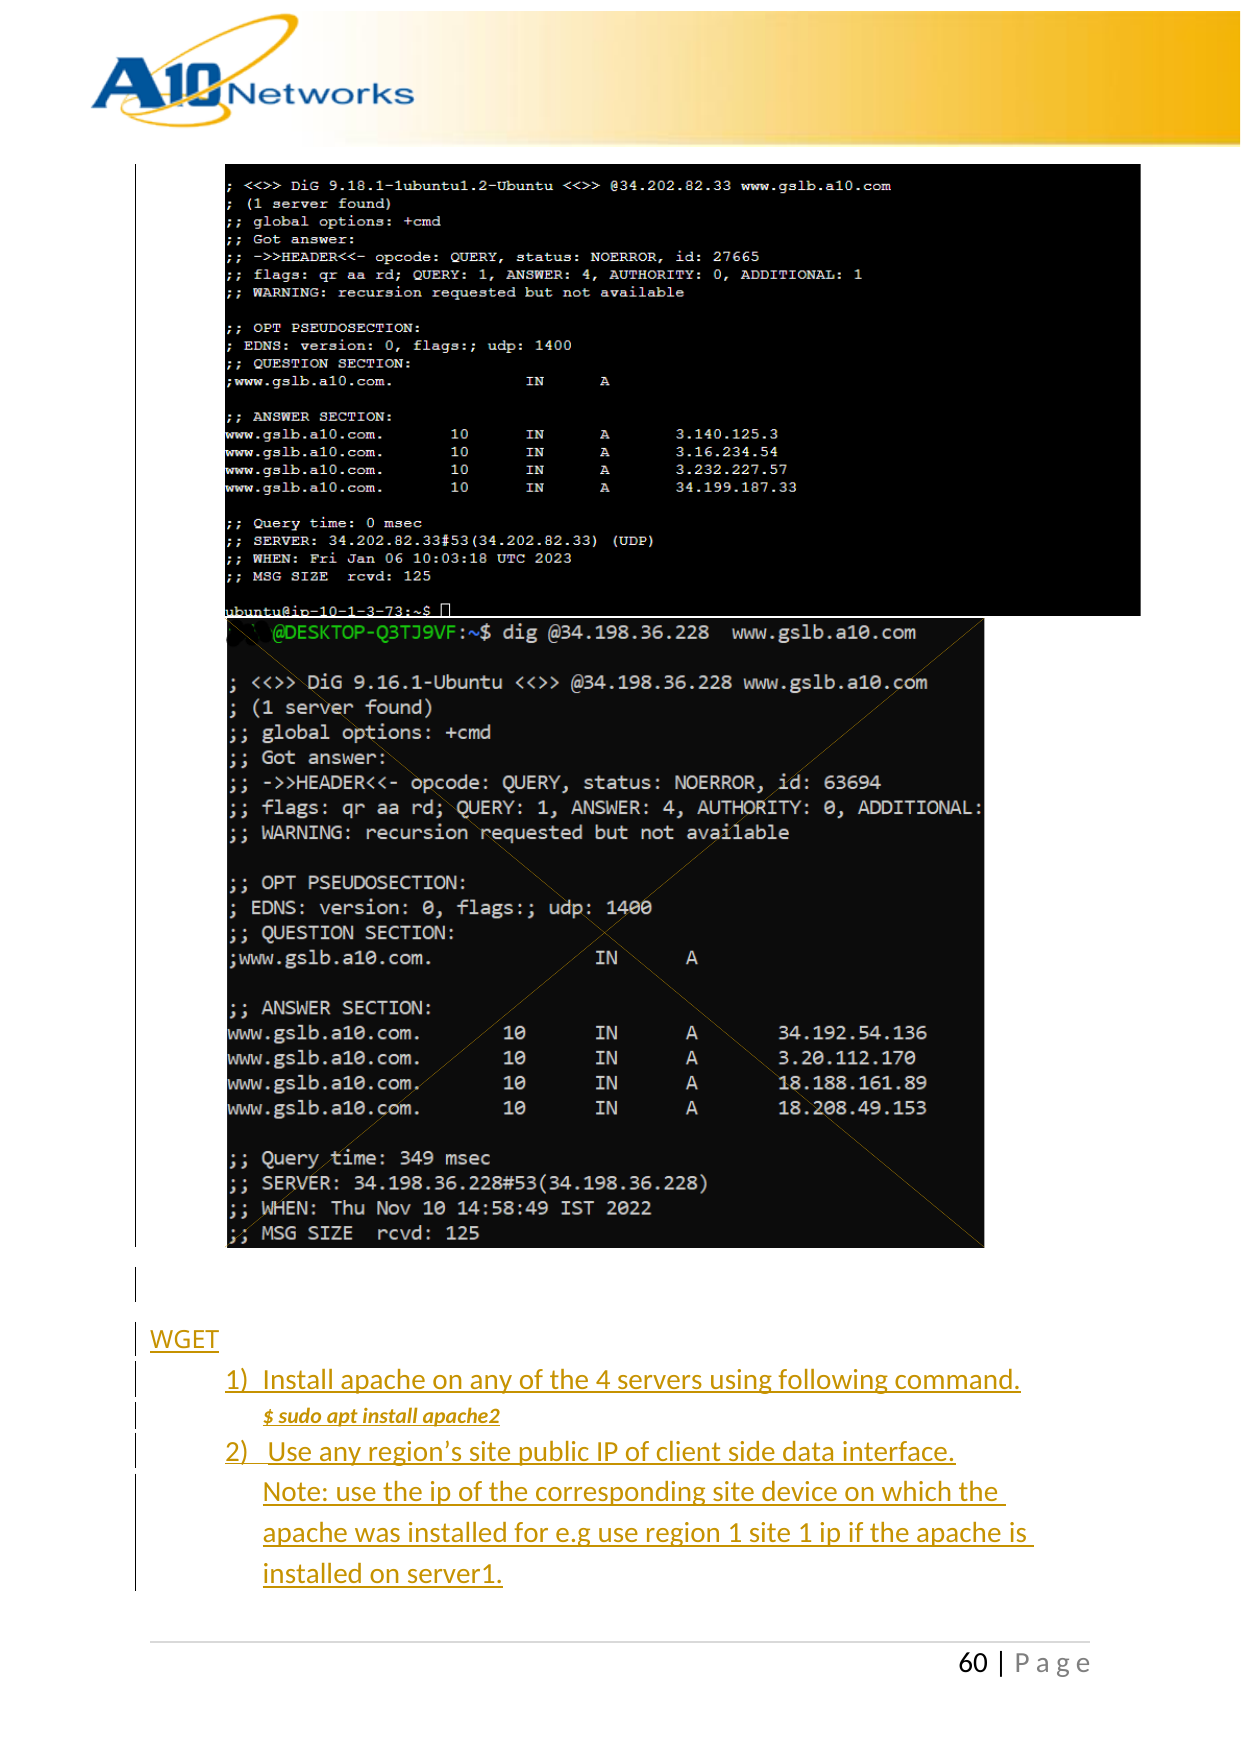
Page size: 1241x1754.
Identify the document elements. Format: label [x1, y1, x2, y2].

picture [226, 934, 983, 1248]
picture [606, 619, 985, 1246]
picture [225, 164, 1141, 616]
picture [227, 618, 983, 931]
picture [0, 11, 1241, 147]
picture [225, 620, 603, 1246]
